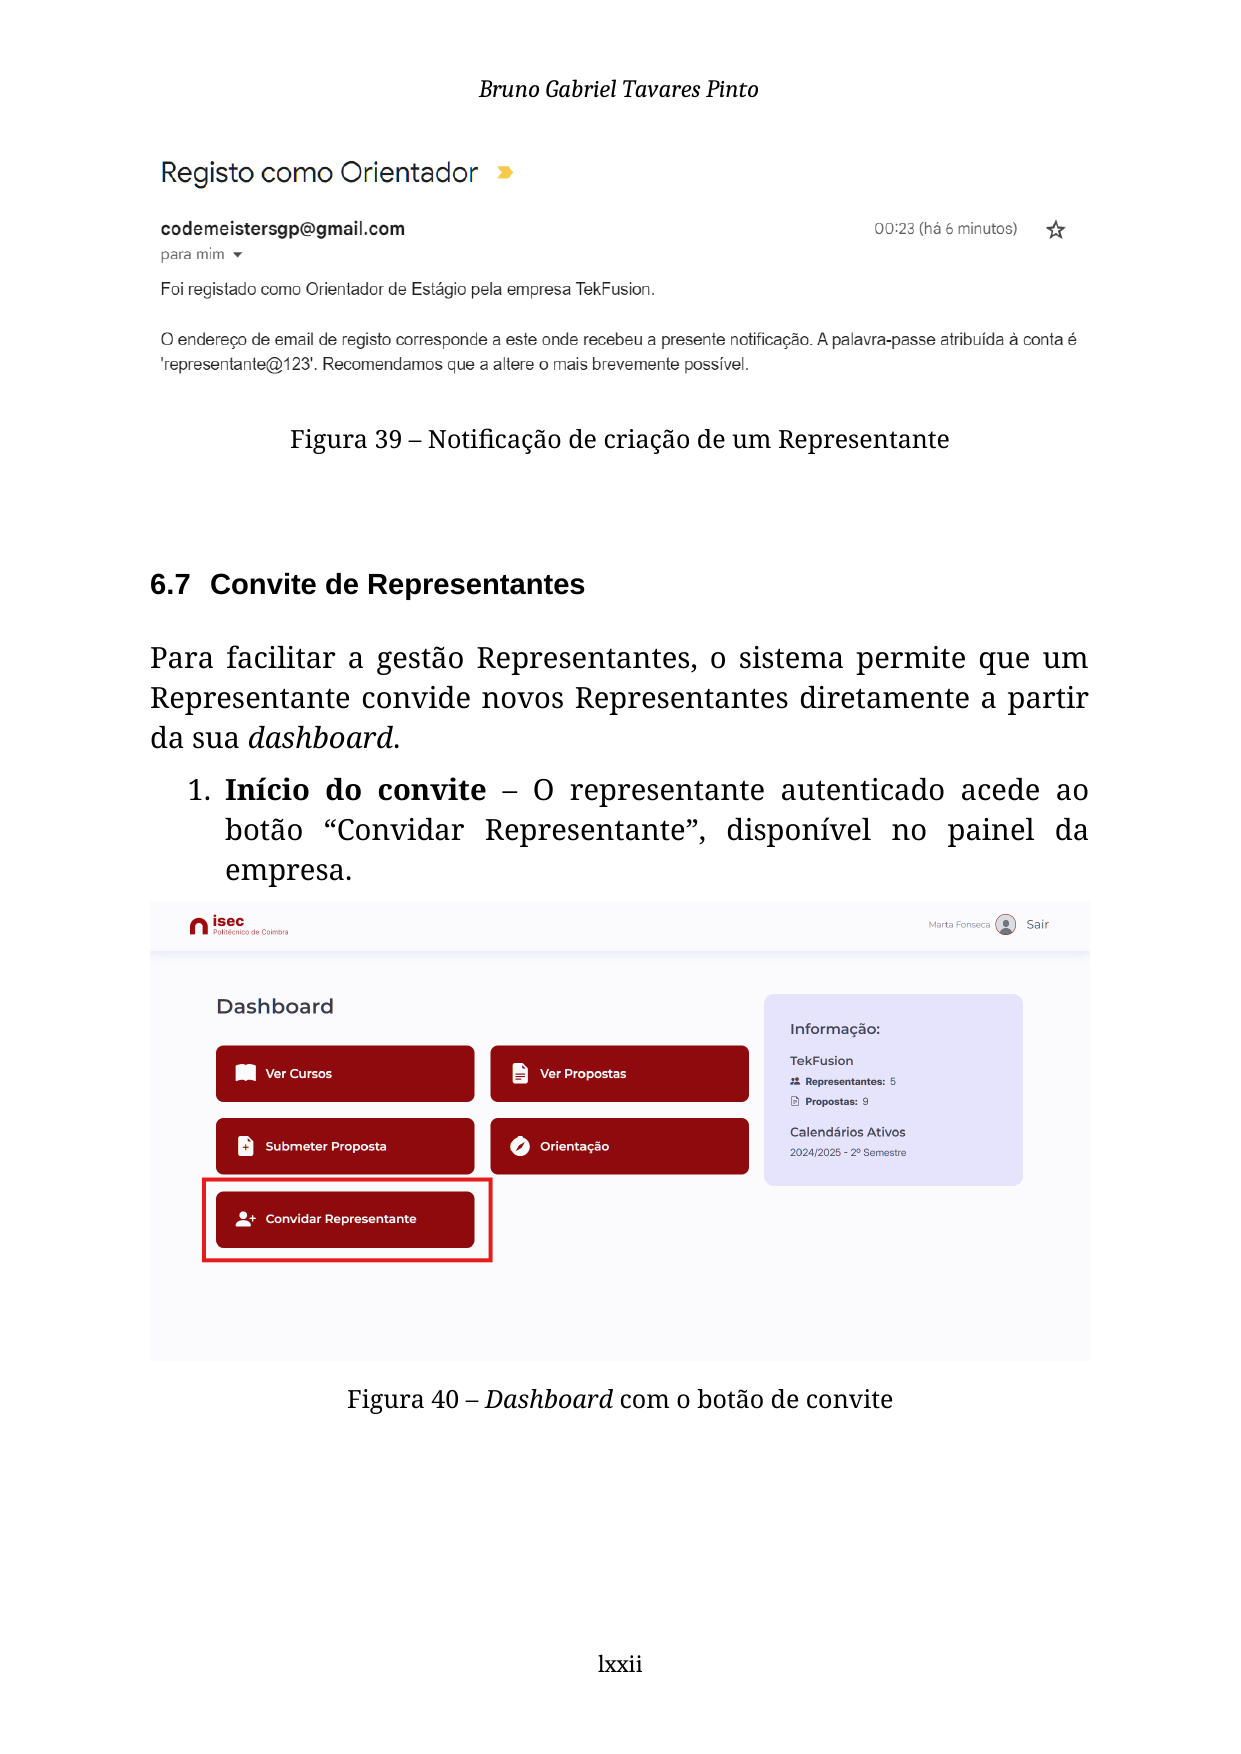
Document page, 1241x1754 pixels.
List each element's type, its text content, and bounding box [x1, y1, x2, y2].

picture [150, 150, 1091, 402]
text Figura 40 – Dashboard com o botão de convite [150, 1382, 1090, 1416]
text Figura 39 – Notificação de criação de um Representante [150, 422, 1090, 456]
picture [150, 901, 1091, 1361]
list Início do convite – O representante autenticado acede ao botão “Convidar Representante”, disponível no painel da empresa. [187, 769, 1090, 888]
subtitle Convite de Representantes [150, 567, 1090, 600]
text Para facilitar a gestão Representantes, o sistema permite que um Representante convide novos Representantes diretamente a partir da sua dashboard. [150, 638, 1090, 757]
